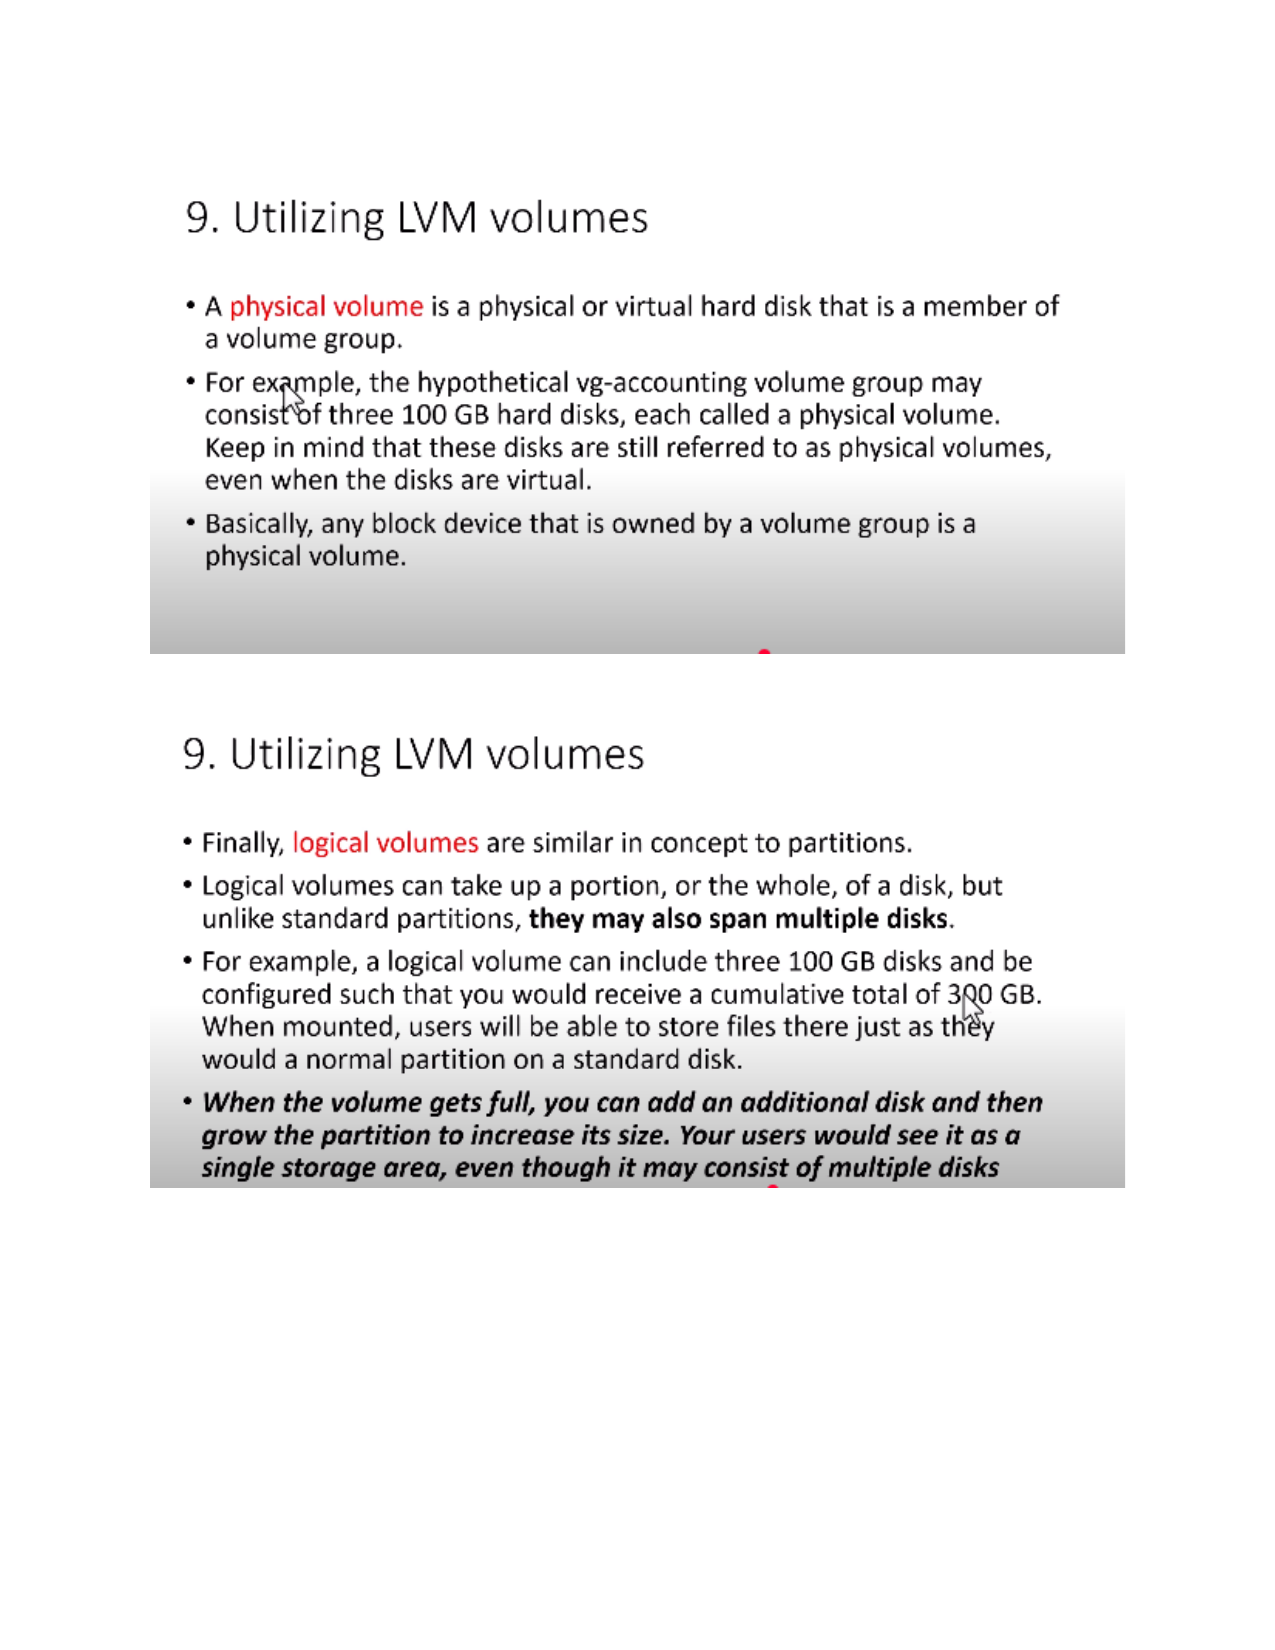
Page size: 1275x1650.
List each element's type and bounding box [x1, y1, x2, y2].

picture [150, 678, 1125, 1188]
picture [150, 150, 1125, 654]
